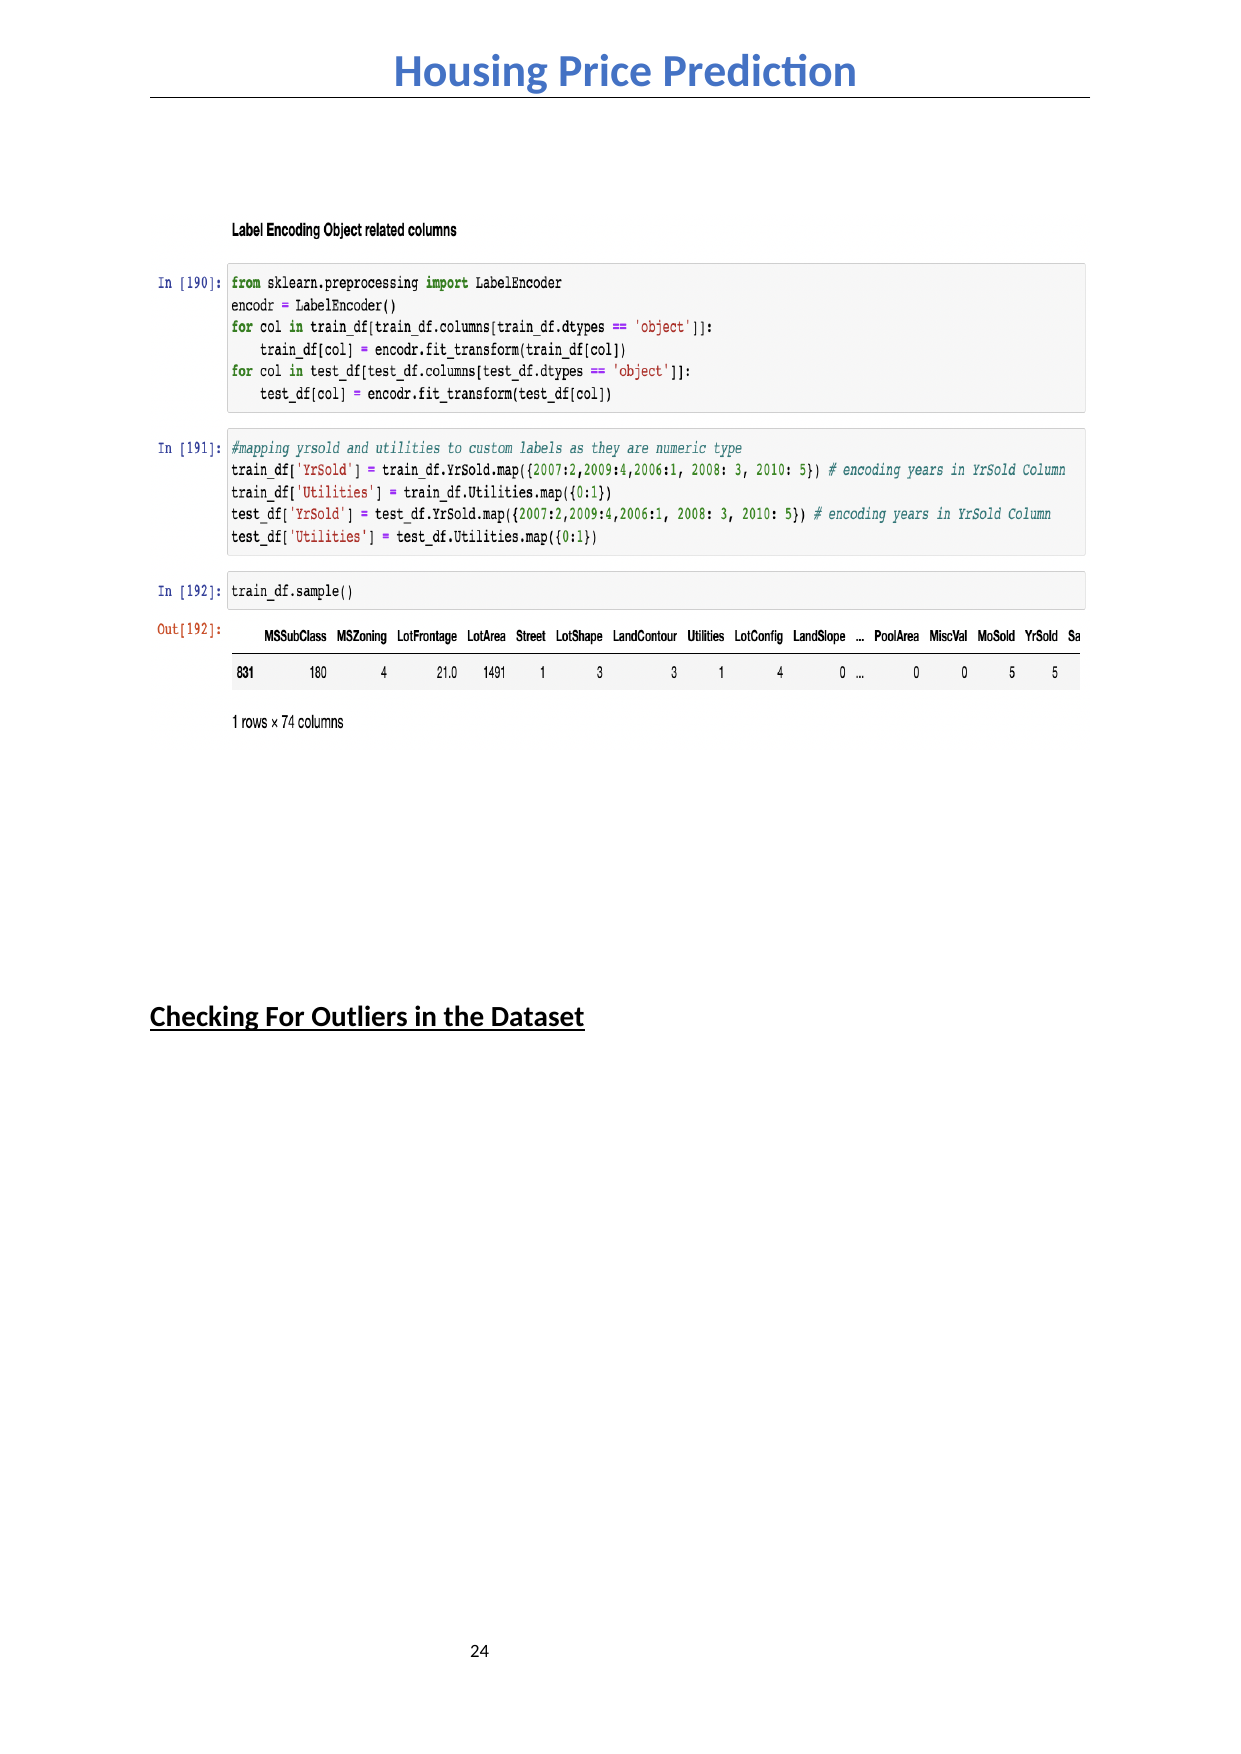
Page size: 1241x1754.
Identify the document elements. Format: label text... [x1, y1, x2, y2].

picture [150, 214, 1091, 750]
list Checking For Outliers in the Dataset [150, 998, 1090, 1034]
